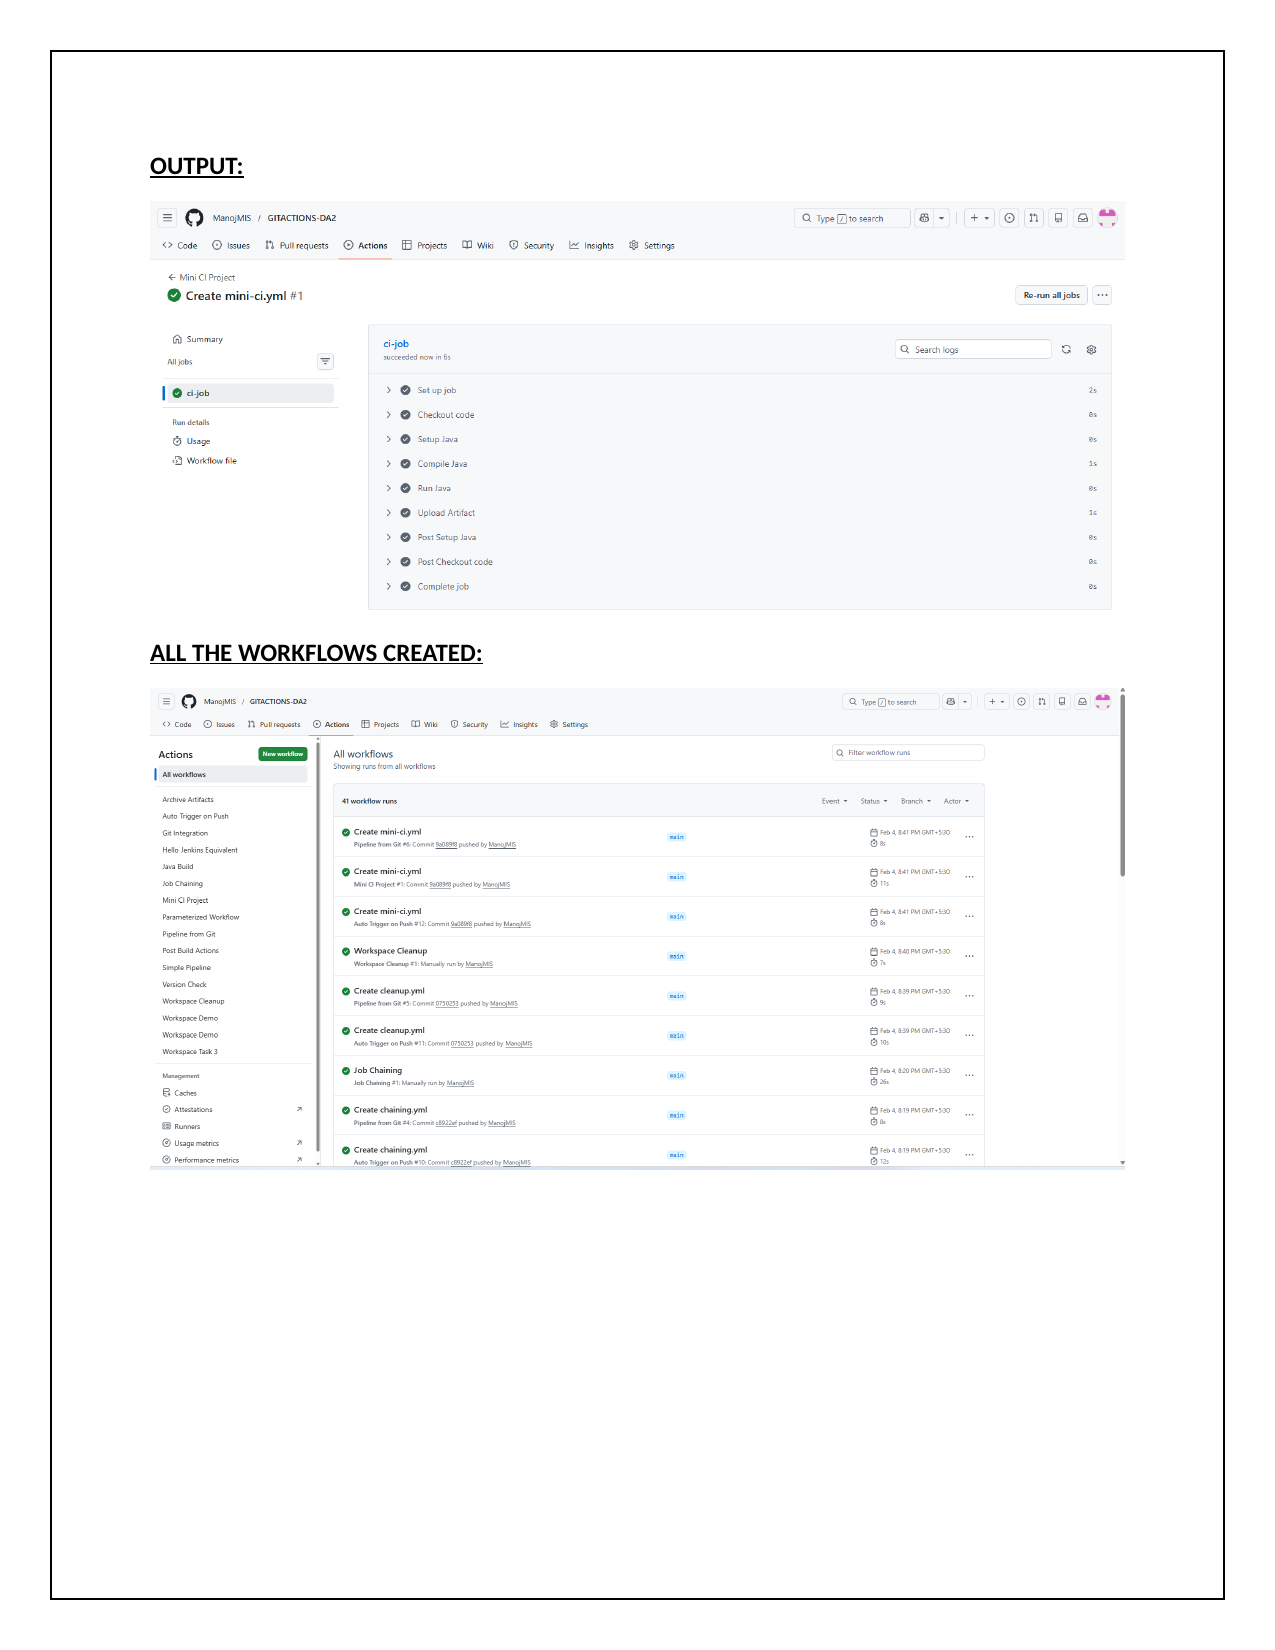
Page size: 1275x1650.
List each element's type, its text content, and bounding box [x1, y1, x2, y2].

picture [150, 688, 1125, 1170]
text ALL THE WORKFLOWS CREATED: [150, 637, 1125, 667]
picture [150, 201, 1125, 616]
text OUTPUT: [150, 150, 1125, 181]
